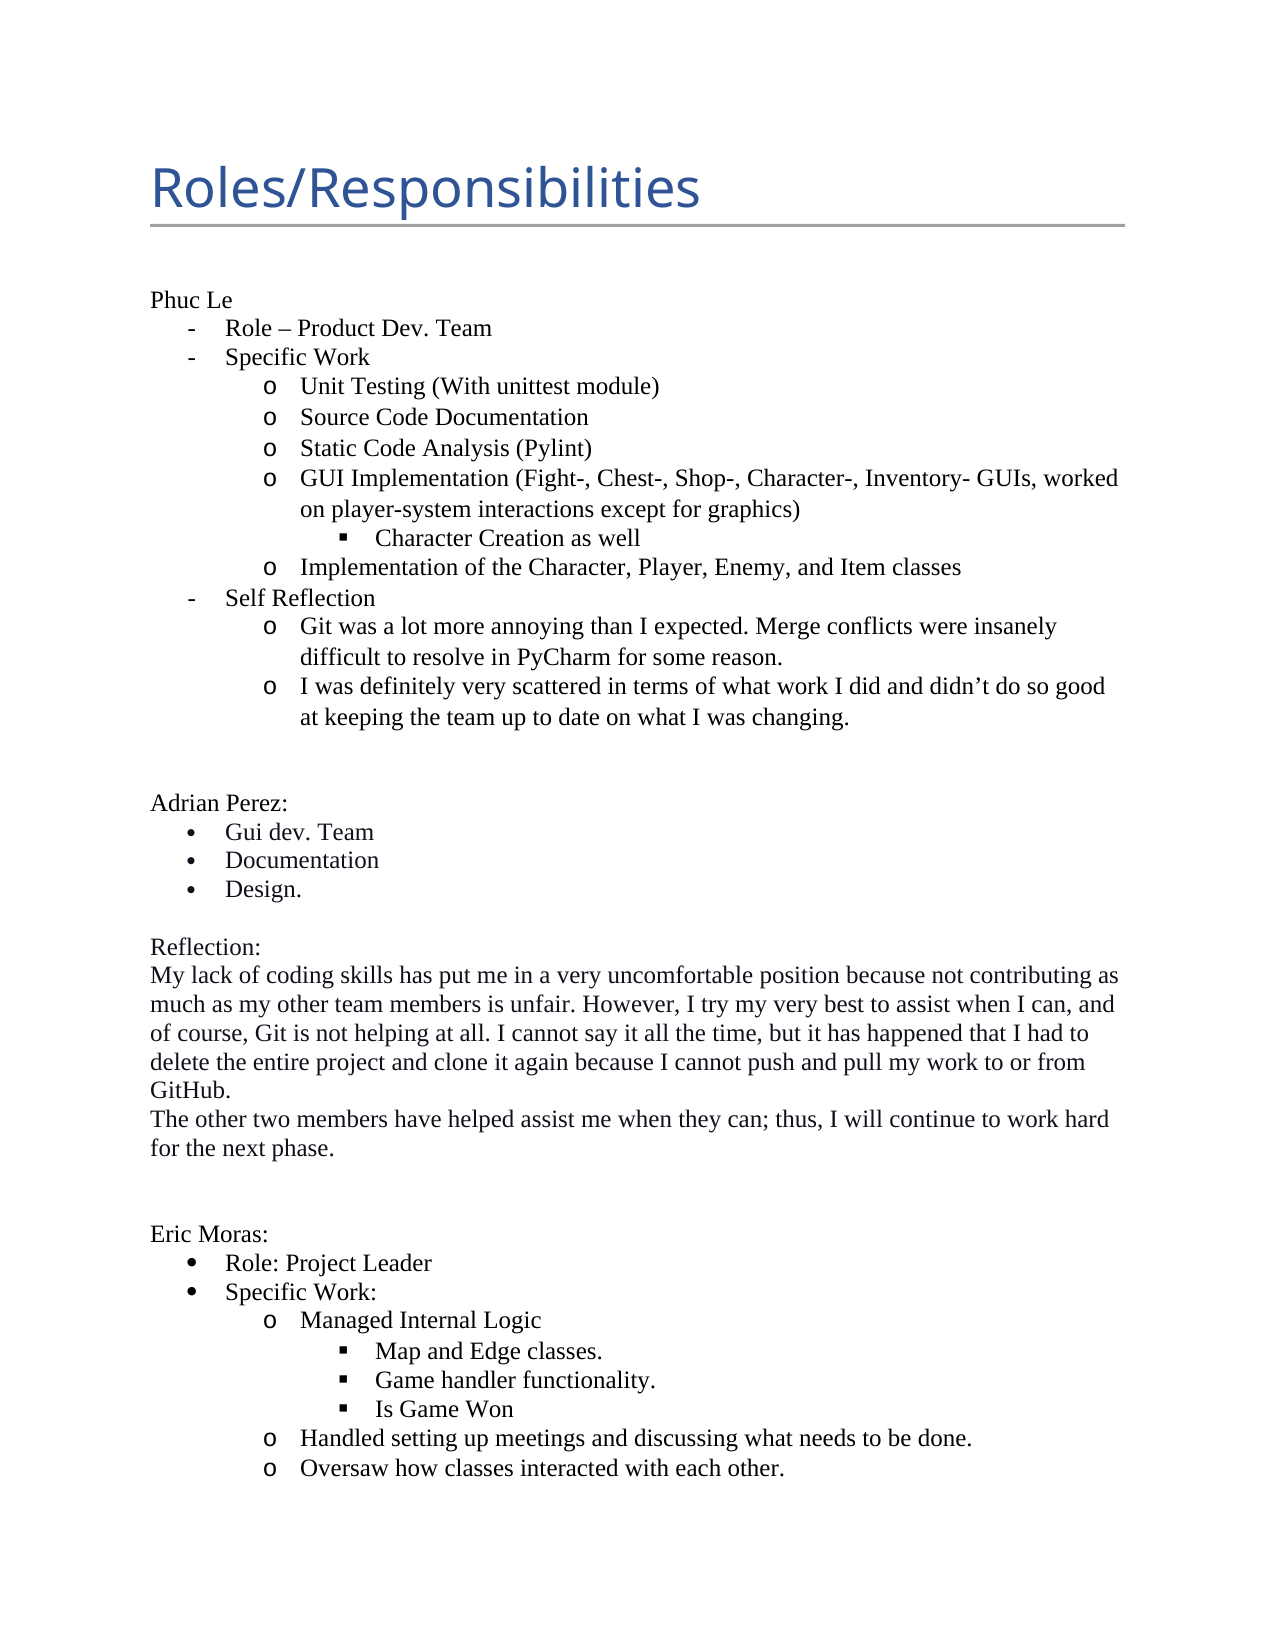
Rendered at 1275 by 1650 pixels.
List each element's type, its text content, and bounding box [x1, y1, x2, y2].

text Eric Moras: [150, 1219, 1125, 1248]
list Git was a lot more annoying than I expected. Merge conflicts were insanely difficult to resolve in PyCharm for some reason. [262, 611, 1125, 671]
list Game handler functionality. [337, 1365, 1125, 1394]
list Role – Product Dev. Team [187, 313, 1125, 342]
text Phuc Le [150, 285, 1125, 313]
list GUI Implementation (Fight-, Chest-, Shop-, Character-, Inventory- GUIs, worked on player-system interactions except for graphics) [262, 463, 1125, 523]
list Managed Internal Logic [262, 1306, 1125, 1336]
list Design. [187, 874, 1125, 903]
text The other two members have helped assist me when they can; thus, I will continue to work hard for the next phase. [150, 1104, 1125, 1162]
list Implementation of the Character, Player, Enemy, and Item classes [262, 552, 1125, 583]
list Gui dev. Team [187, 817, 1125, 846]
list Specific Work [187, 342, 1125, 371]
list Unit Testing (With unittest module) [262, 371, 1125, 402]
list Oversaw how classes interacted with each other. [262, 1453, 1125, 1484]
list I was definitely very scattered in terms of what work I did and didn’t do so good at keeping the team up to date on what I was changing. [262, 671, 1125, 731]
text My lack of coding skills has put me in a very uncomfortable position because not contributing as much as my other team members is unfair. However, I try my very best to assist when I can, and of course, Git is not helping at all. I cannot say it all the time, but it has happened that I had to delete the entire project and clone it again because I cannot push and pull my work to or from GitHub. [150, 961, 1125, 1104]
list Specific Work: [187, 1277, 1125, 1306]
list Documentation [187, 846, 1125, 874]
list Static Code Analysis (Pylint) [262, 433, 1125, 463]
list Handled setting up meetings and discussing what needs to be done. [262, 1423, 1125, 1453]
list Is Game Won [337, 1394, 1125, 1423]
text Reflection: [150, 932, 1125, 961]
subtitle Roles/Responsibilities [150, 150, 1125, 223]
list Character Creation as well [337, 523, 1125, 552]
text Adrian Perez: [150, 788, 1125, 817]
list Map and Edge classes. [337, 1336, 1125, 1365]
list Role: Project Leader [187, 1248, 1125, 1277]
list Self Reflection [187, 583, 1125, 611]
list Source Code Documentation [262, 402, 1125, 433]
